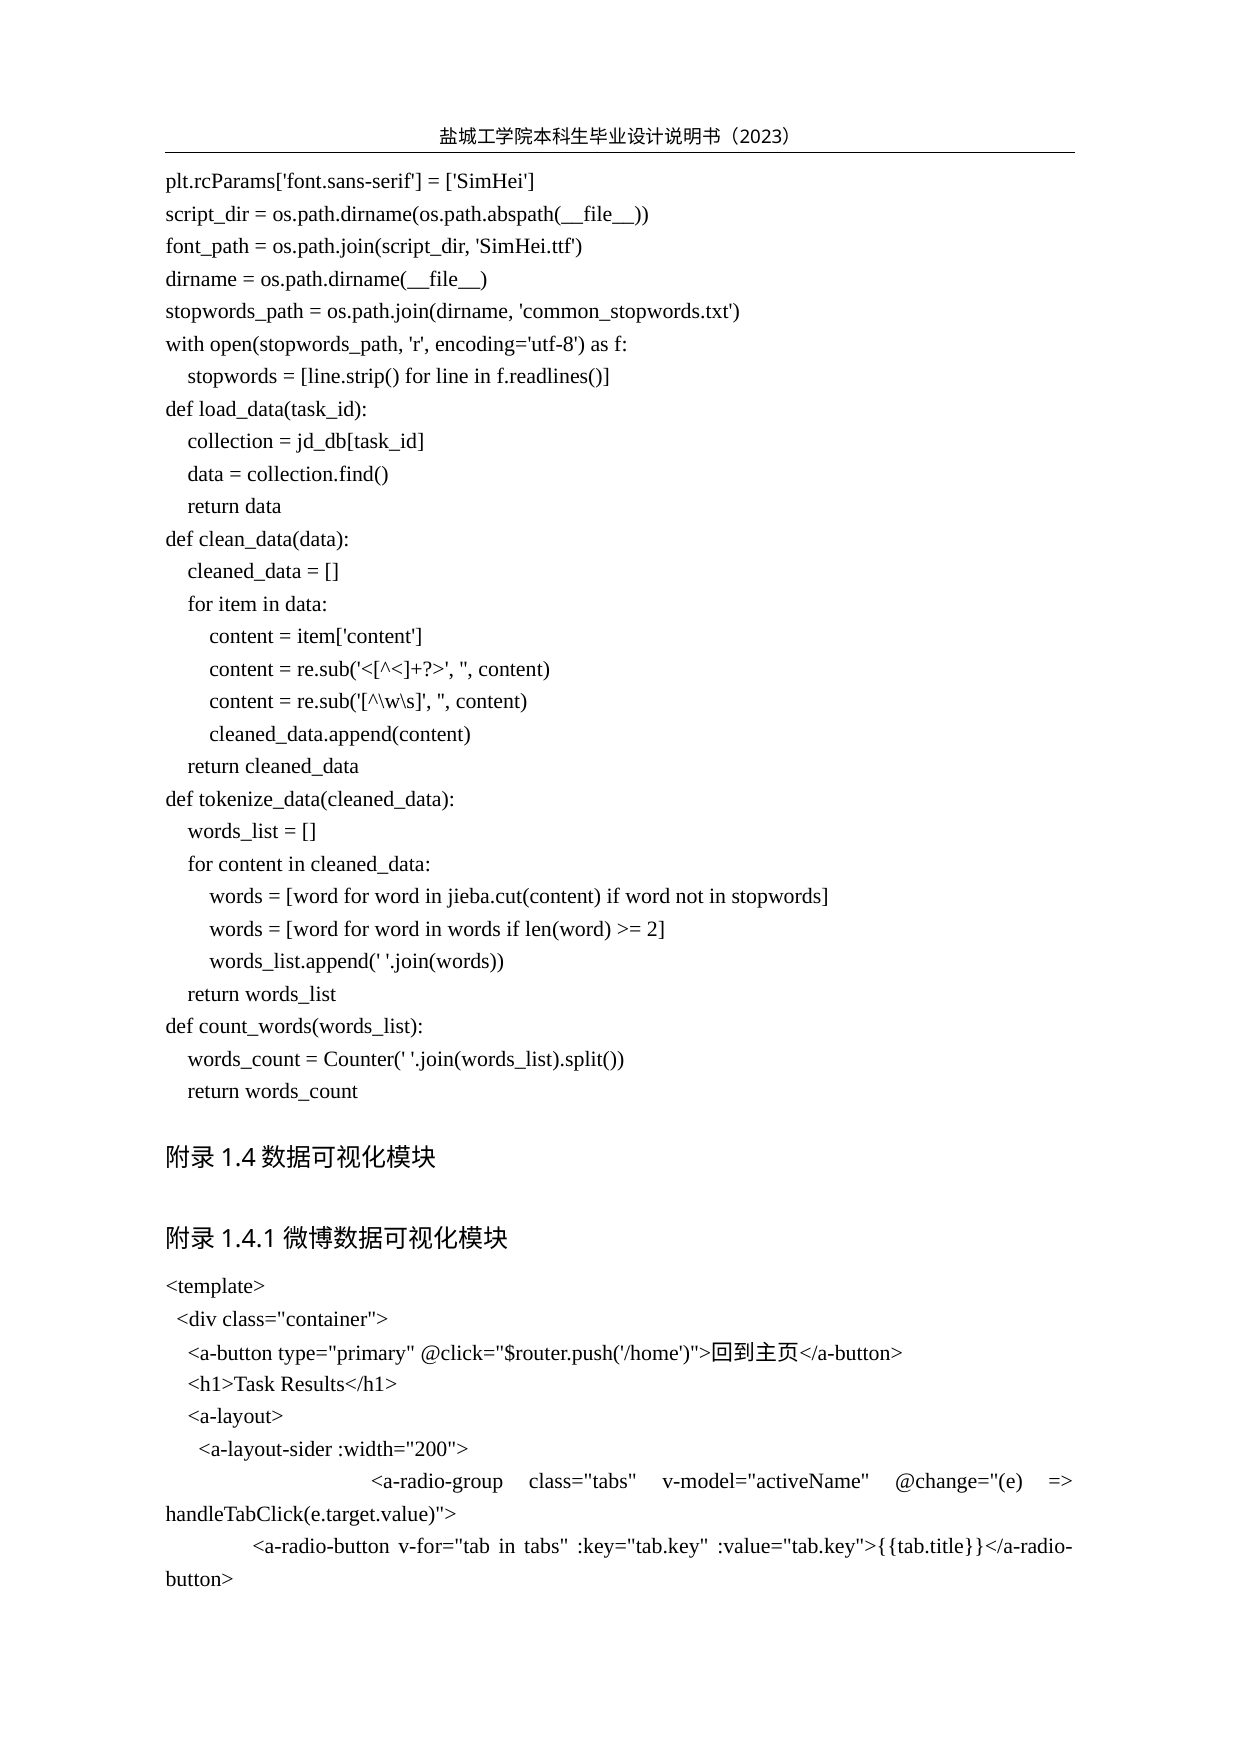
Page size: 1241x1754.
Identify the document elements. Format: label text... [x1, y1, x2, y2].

text cleaned_data.append(content) [165, 717, 1075, 749]
text <a-radio-group class="tabs" v-model="activeName" @change="(e) => handleTabClick(e.target.value)"> [165, 1464, 1075, 1529]
text stopwords = [line.strip() for line in f.readlines()] [165, 359, 1075, 392]
text words_list.append(' '.join(words)) [165, 944, 1075, 977]
text <a-layout> [165, 1399, 1075, 1432]
text with open(stopwords_path, 'r', encoding='utf-8') as f: [165, 327, 1075, 359]
text cleaned_data = [] [165, 554, 1075, 587]
text <h1>Task Results</h1> [165, 1367, 1075, 1399]
text content = re.sub('[^\w\s]', '', content) [165, 684, 1075, 717]
text plt.rcParams['font.sans-serif'] = ['SimHei'] [165, 164, 1075, 197]
text def tokenize_data(cleaned_data): [165, 782, 1075, 814]
text data = collection.find() [165, 457, 1075, 489]
text <template> [165, 1269, 1075, 1302]
subtitle 附录1.4数据可视化模块 [165, 1123, 1075, 1188]
text dirname = os.path.dirname(__file__) [165, 262, 1075, 294]
text words = [word for word in jieba.cut(content) if word not in stopwords] [165, 879, 1075, 912]
text return words_count [165, 1074, 1075, 1107]
text return cleaned_data [165, 749, 1075, 782]
text <a-layout-sider :width="200"> [165, 1432, 1075, 1464]
text collection = jd_db[task_id] [165, 424, 1075, 457]
subtitle 附录1.4.1 微博数据可视化模块 [165, 1204, 1075, 1269]
text words = [word for word in words if len(word) >= 2] [165, 912, 1075, 944]
text def count_words(words_list): [165, 1009, 1075, 1042]
text def clean_data(data): [165, 522, 1075, 554]
text <a-button type="primary" @click="$router.push('/home')">回到主页</a-button> [165, 1334, 1075, 1367]
text return words_list [165, 977, 1075, 1009]
text def load_data(task_id): [165, 392, 1075, 424]
text font_path = os.path.join(script_dir, 'SimHei.ttf') [165, 229, 1075, 262]
text return data [165, 489, 1075, 522]
text for content in cleaned_data: [165, 847, 1075, 879]
text content = re.sub('<[^<]+?>', '', content) [165, 652, 1075, 684]
text script_dir = os.path.dirname(os.path.abspath(__file__)) [165, 197, 1075, 229]
text <div class="container"> [165, 1302, 1075, 1334]
text stopwords_path = os.path.join(dirname, 'common_stopwords.txt') [165, 294, 1075, 327]
text words_list = [] [165, 814, 1075, 847]
text words_count = Counter(' '.join(words_list).split()) [165, 1042, 1075, 1074]
text content = item['content'] [165, 619, 1075, 652]
text for item in data: [165, 587, 1075, 619]
text <a-radio-button v-for="tab in tabs" :key="tab.key" :value="tab.key">{{tab.title}}</a-radio-button> [165, 1529, 1075, 1594]
